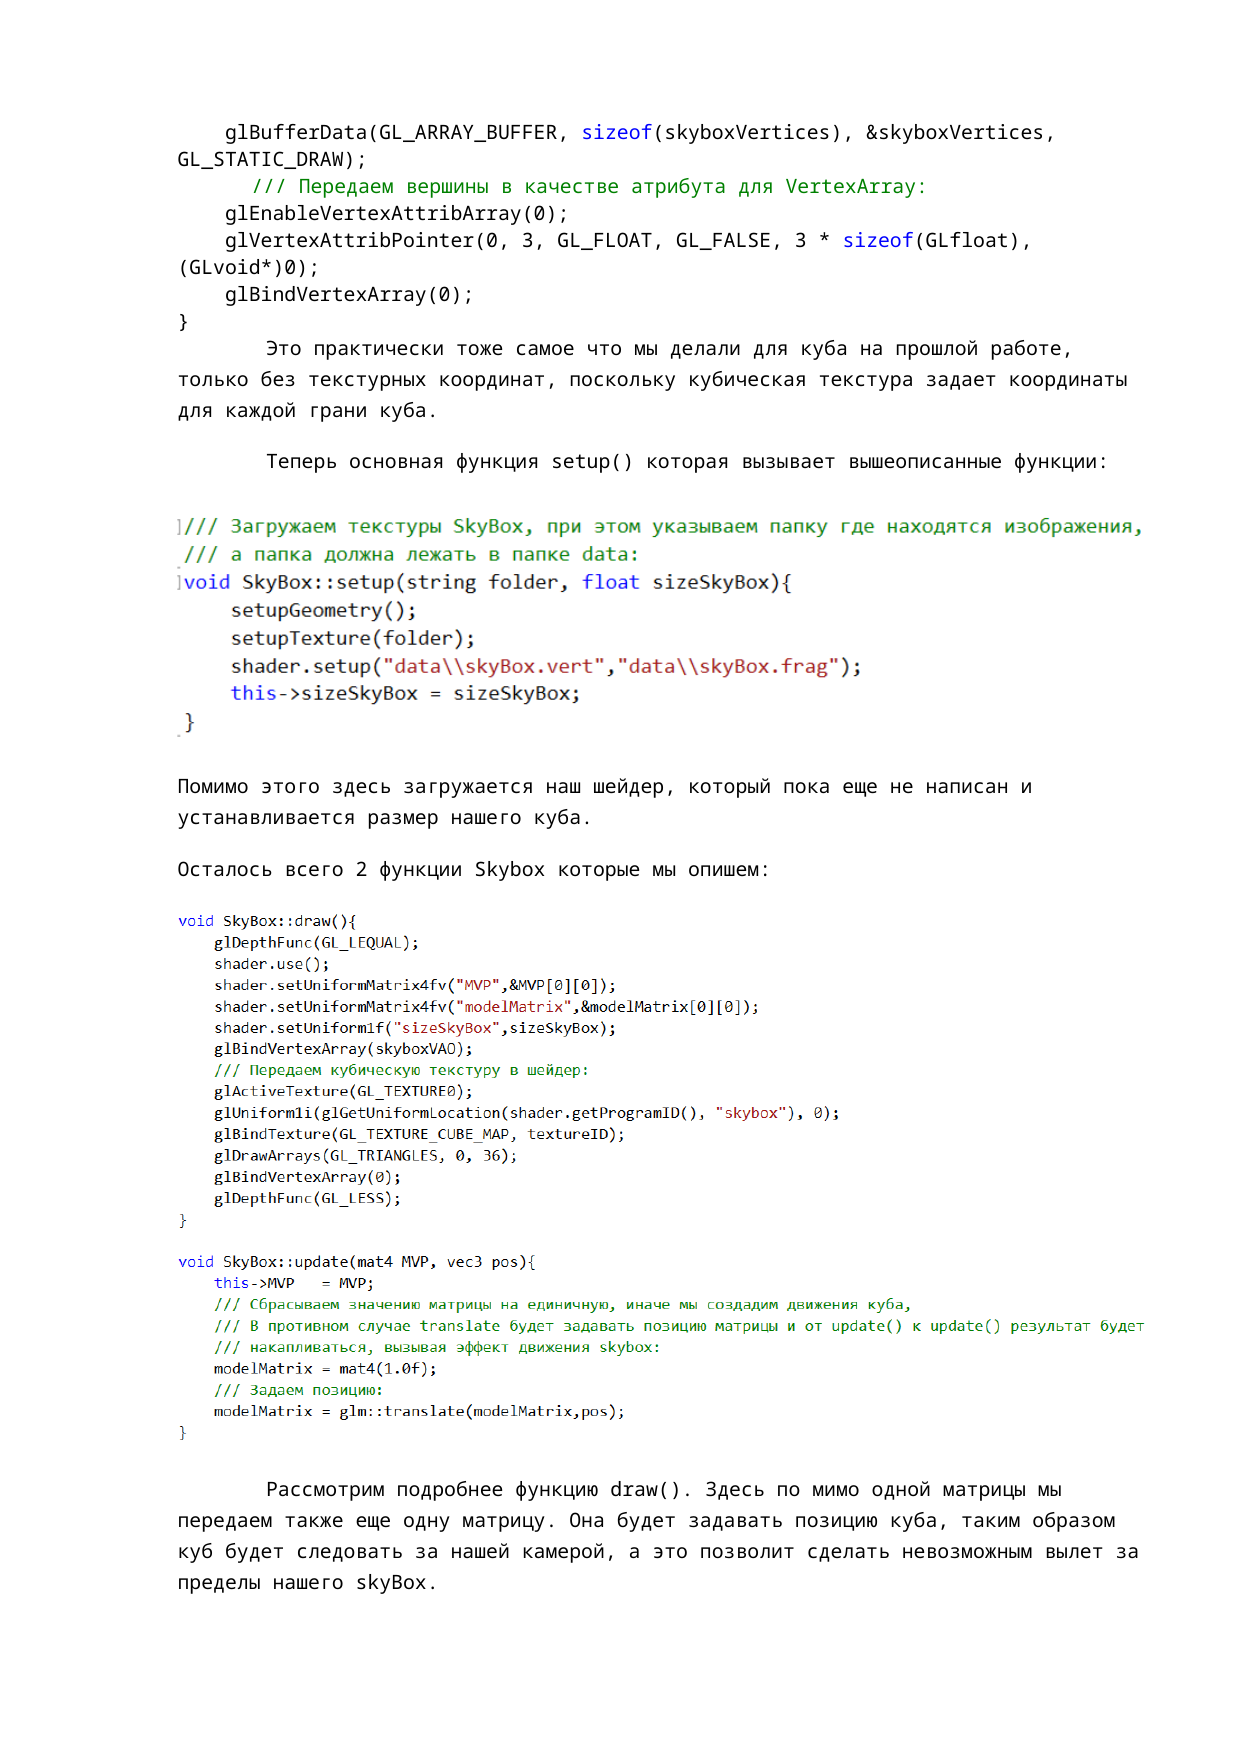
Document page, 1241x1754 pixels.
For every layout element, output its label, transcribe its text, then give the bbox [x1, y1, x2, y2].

text glEnableVertexAttribArray(0); [177, 199, 1152, 226]
picture [177, 499, 1151, 748]
text /// Передаем вершины в качестве атрибута для VertexArray: [177, 172, 1152, 199]
text Осталось всего 2 функции Skybox которые мы опишем: [177, 855, 1152, 882]
text Рассмотрим подробнее функцию draw(). Здесь по мимо одной матрицы мы передаем также еще одну матрицу. Она будет задавать позицию куба, таким образом куб будет следовать за нашей камерой, а это позволит сделать невозможным вылет за пределы нашего skyBox. [177, 1476, 1152, 1595]
text } [177, 307, 1152, 334]
text Помимо этого здесь загружается наш шейдер, который пока еще не написан и устанавливается размер нашего куба. [177, 772, 1152, 830]
picture [177, 906, 1152, 1451]
text Теперь основная функция setup() которая вызывает вышеописанные функции: [177, 448, 1152, 474]
text glVertexAttribPointer(0, 3, GL_FLOAT, GL_FALSE, 3 * sizeof(GLfloat), (GLvoid*)0); [177, 226, 1152, 280]
text Это практически тоже самое что мы делали для куба на прошлой работе, только без текстурных координат, поскольку кубическая текстура задает координаты для каждой грани куба. [177, 334, 1152, 423]
text glBindVertexArray(0); [177, 280, 1152, 307]
text glBufferData(GL_ARRAY_BUFFER, sizeof(skyboxVertices), &skyboxVertices, GL_STATIC_DRAW); [177, 118, 1152, 172]
